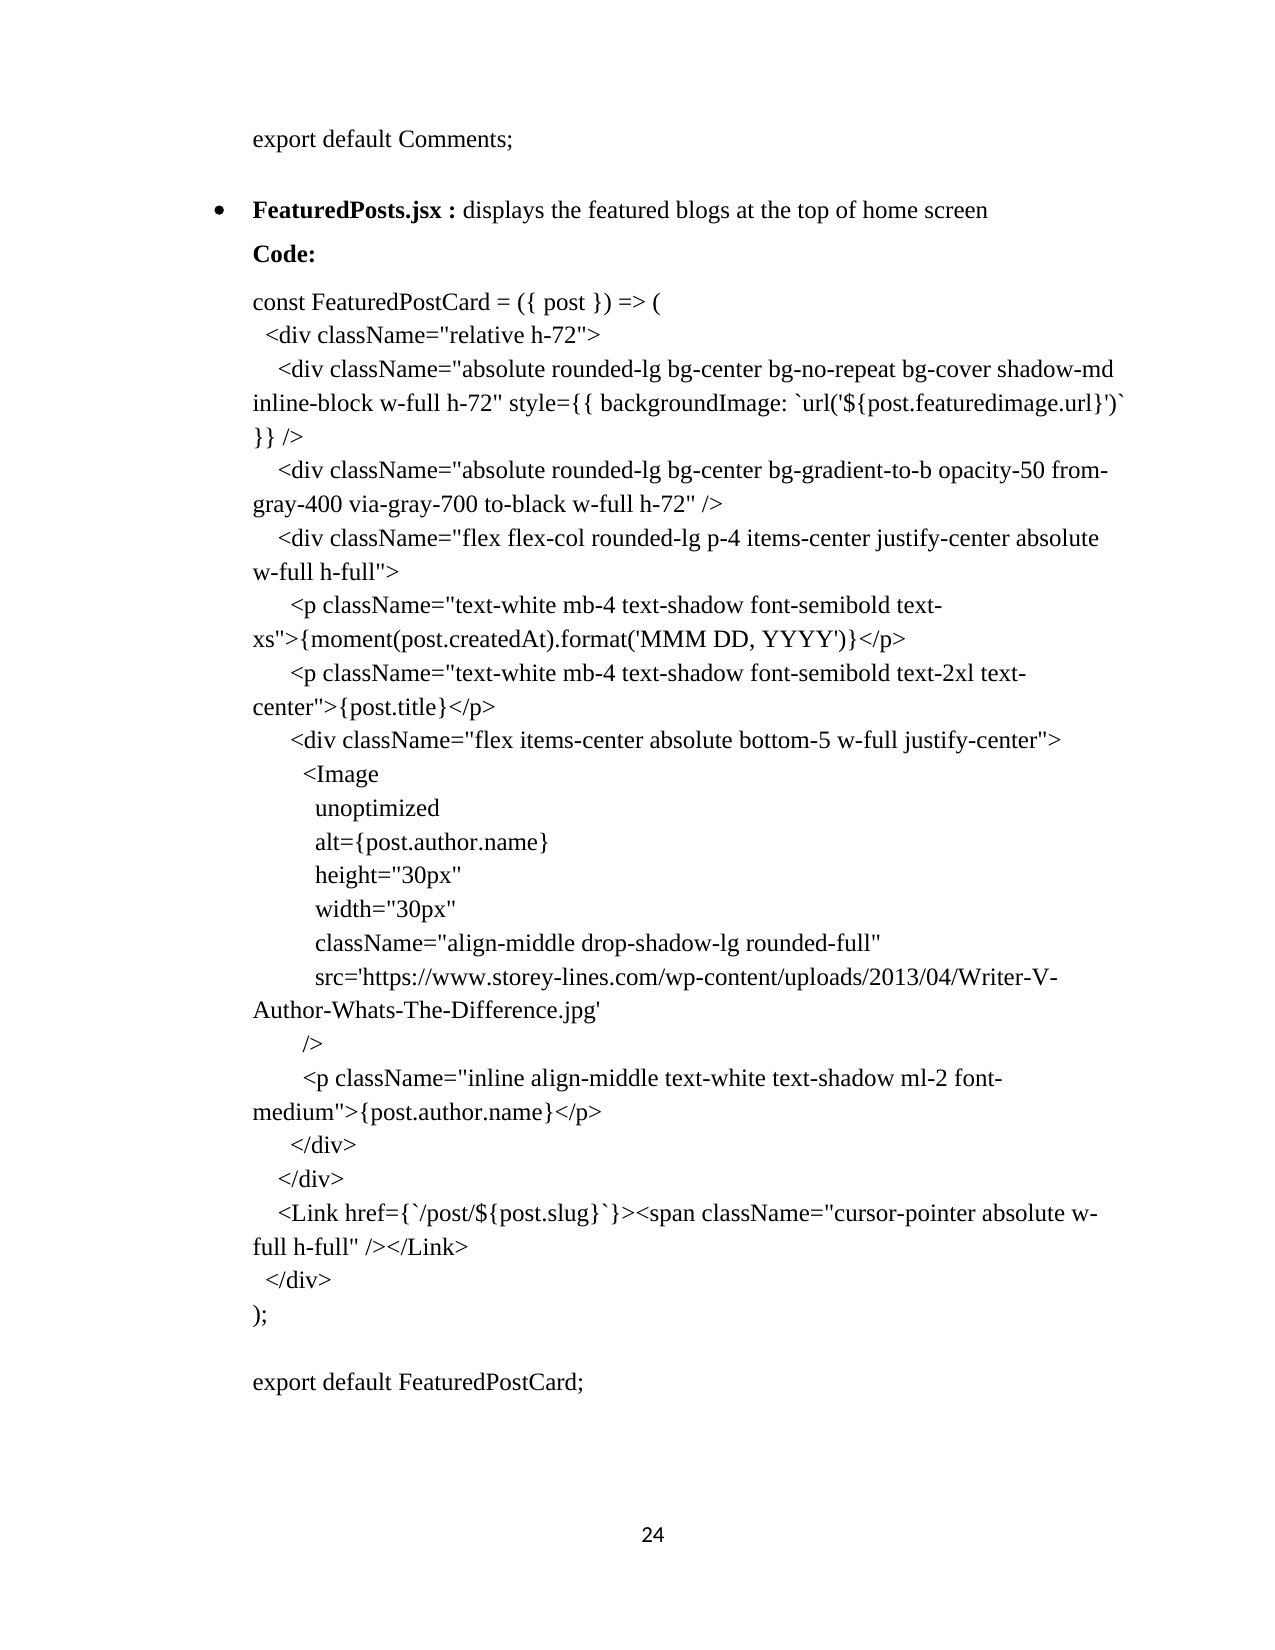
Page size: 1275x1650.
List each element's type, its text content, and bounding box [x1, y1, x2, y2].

text </div> [252, 1126, 1128, 1159]
text alt={post.author.name} [252, 822, 1128, 856]
text Code: [177, 239, 1128, 267]
text height="30px" [252, 856, 1128, 889]
text <p className="inline align-middle text-white text-shadow ml-2 font-medium">{post.author.name}</p> [252, 1058, 1128, 1126]
text <p className="text-white mb-4 text-shadow font-semibold text-2xl text-center">{post.title}</p> [252, 653, 1128, 721]
text ); [252, 1294, 1128, 1328]
text <div className="flex items-center absolute bottom-5 w-full justify-center"> [252, 721, 1128, 754]
text /> [252, 1024, 1128, 1058]
text <div className="flex flex-col rounded-lg p-4 items-center justify-center absolute w-full h-full"> [252, 518, 1128, 586]
text className="align-middle drop-shadow-lg rounded-full" [252, 923, 1128, 957]
text export default FeaturedPostCard; [252, 1362, 1128, 1396]
text src='https://www.storey-lines.com/wp-content/uploads/2013/04/Writer-V-Author-Whats-The-Difference.jpg' [252, 957, 1128, 1024]
text const FeaturedPostCard = ({ post }) => ( [252, 282, 1128, 316]
text <Image [252, 754, 1128, 788]
text <Link href={`/post/${post.slug}`}><span className="cursor-pointer absolute w-full h-full" /></Link> [252, 1193, 1128, 1261]
text width="30px" [252, 889, 1128, 923]
text unoptimized [252, 788, 1128, 822]
text </div> [252, 1261, 1128, 1294]
text <div className="relative h-72"> [252, 316, 1128, 349]
text export default Comments; [252, 119, 1128, 152]
text <div className="absolute rounded-lg bg-center bg-no-repeat bg-cover shadow-md inline-block w-full h-72" style={{ backgroundImage: `url('${post.featuredimage.url}')` }} /> [252, 349, 1128, 451]
list FeaturedPosts.jsx : displays the featured blogs at the top of home screen [215, 196, 1128, 224]
text <p className="text-white mb-4 text-shadow font-semibold text-xs">{moment(post.createdAt).format('MMM DD, YYYY')}</p> [252, 586, 1128, 653]
text <div className="absolute rounded-lg bg-center bg-gradient-to-b opacity-50 from-gray-400 via-gray-700 to-black w-full h-72" /> [252, 451, 1128, 518]
text </div> [252, 1159, 1128, 1193]
